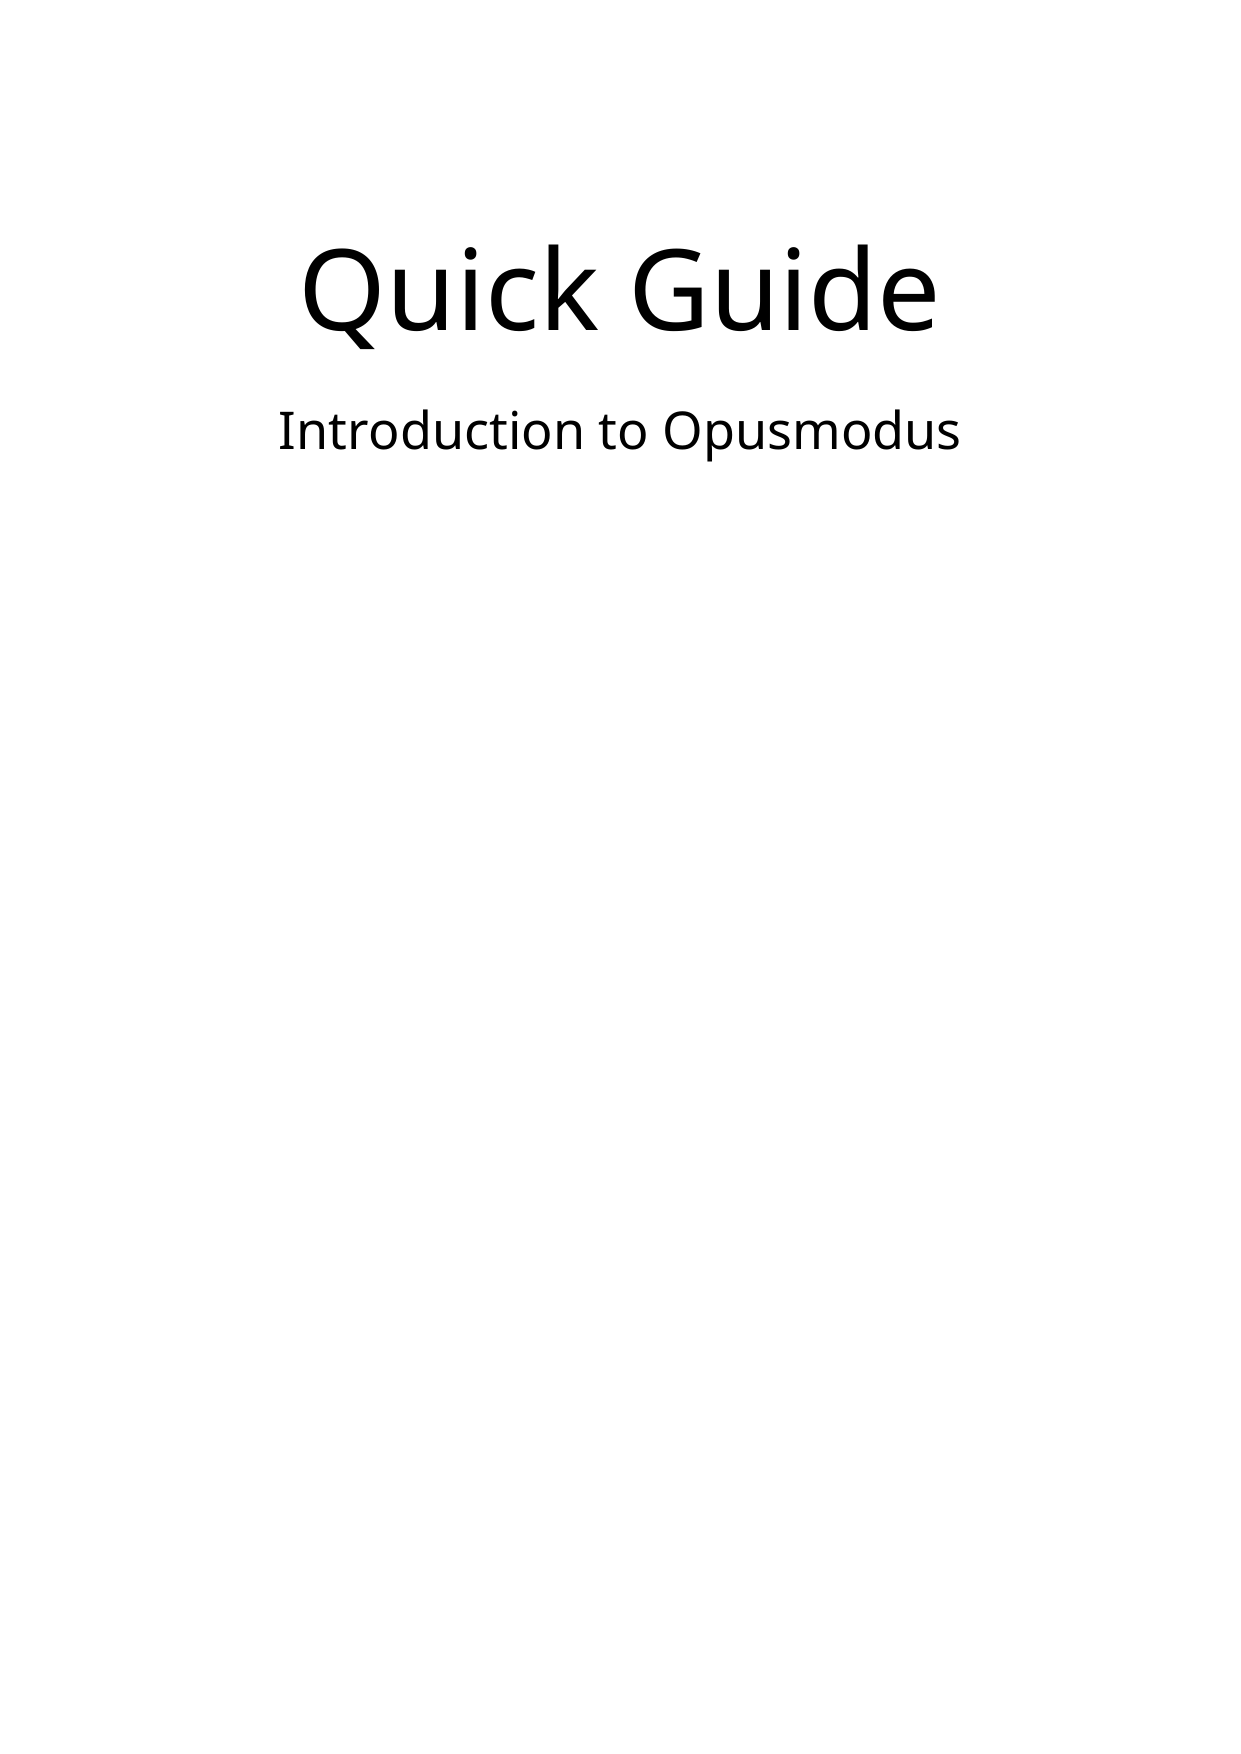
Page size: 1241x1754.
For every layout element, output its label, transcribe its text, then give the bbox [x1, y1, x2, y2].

text Introduction to Opusmodus [118, 394, 1122, 465]
text Quick Guide [118, 210, 1122, 363]
